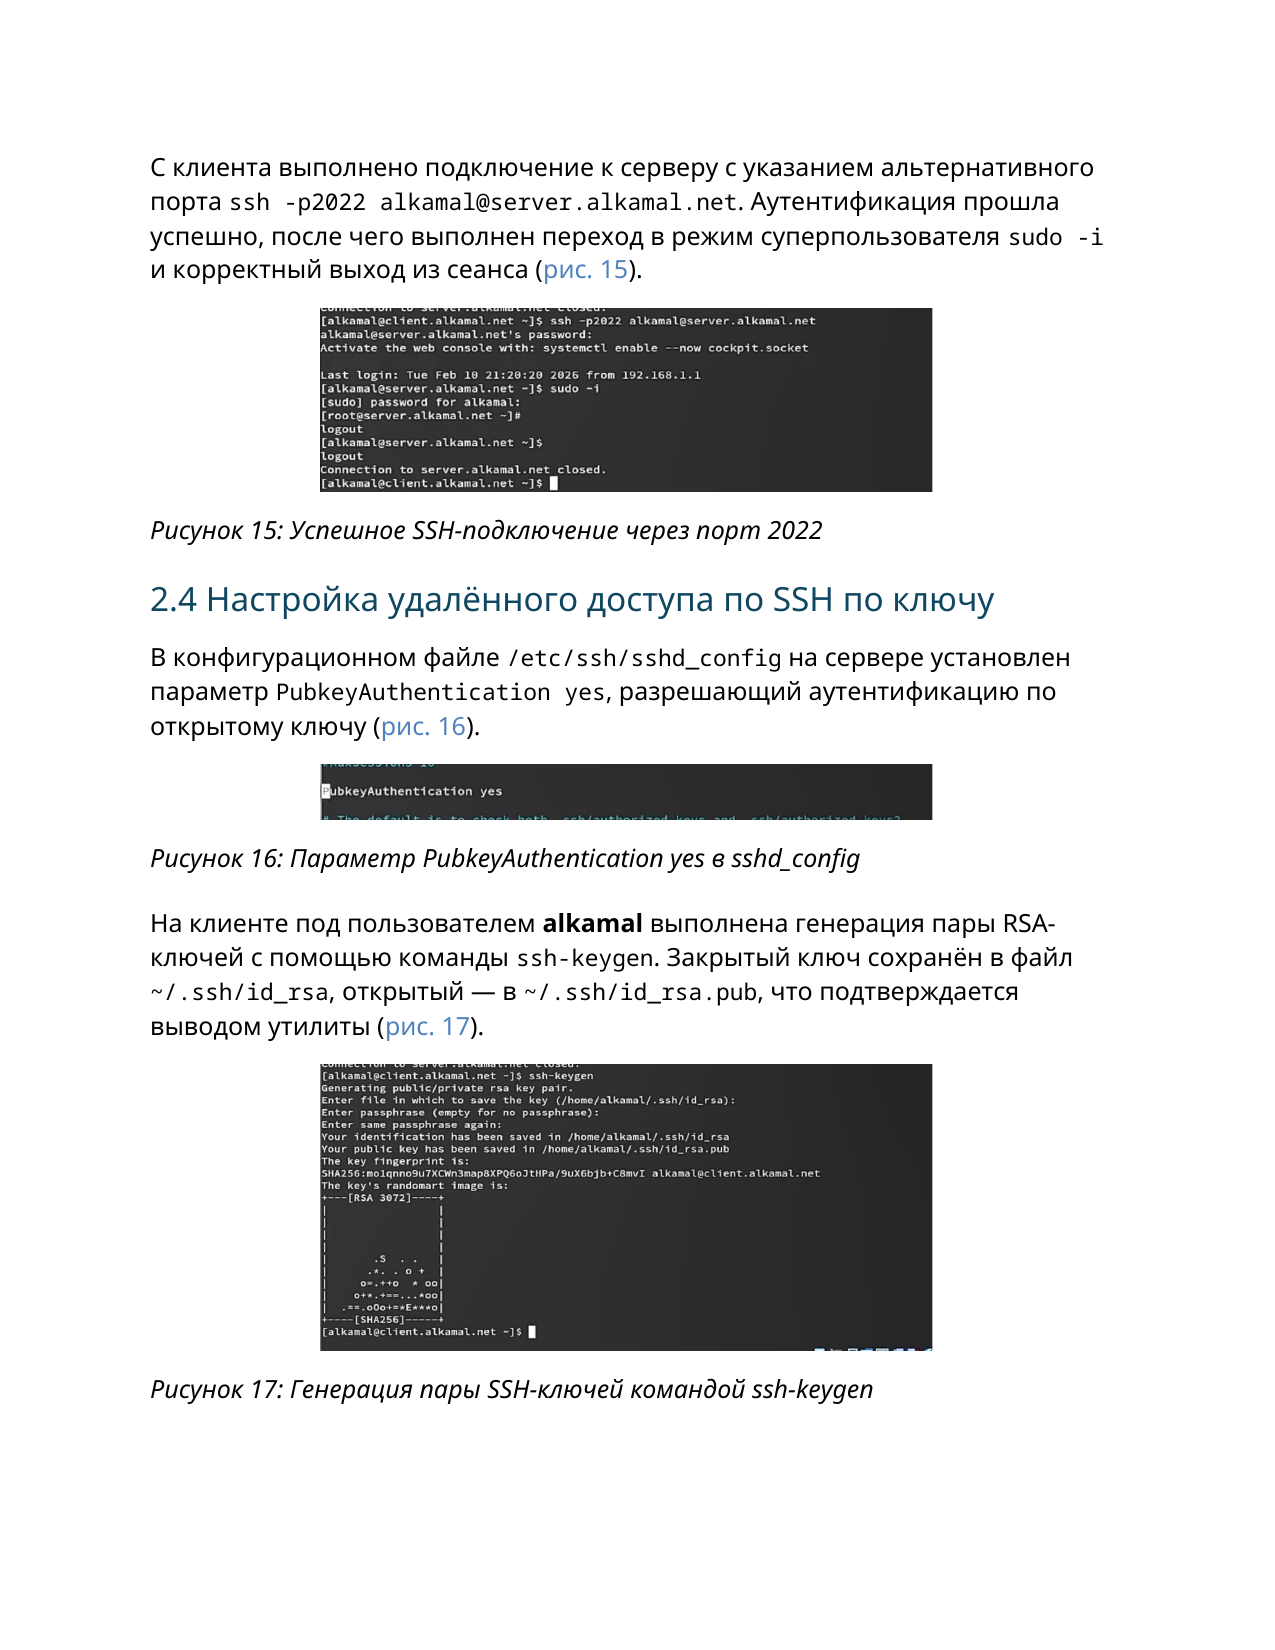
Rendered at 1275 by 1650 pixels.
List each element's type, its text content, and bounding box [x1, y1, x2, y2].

text С клиента выполнено подключение к серверу с указанием альтернативного порта ssh -p2022 alkamal@server.alkamal.net. Аутентификация прошла успешно, после чего выполнен переход в режим суперпользователя sudo -i и корректный выход из сеанса (рис. 15). [150, 150, 1125, 286]
picture [320, 308, 933, 492]
picture [320, 764, 933, 820]
table_header Рисунок 15: Успешное SSH-подключение через порт 2022 [139, 305, 1114, 559]
text На клиенте под пользователем alkamal выполнена генерация пары RSA-ключей с помощью команды ssh-keygen. Закрытый ключ сохранён в файл ~/.ssh/id_rsa, открытый — в ~/.ssh/id_rsa.pub, что подтверждается выводом утилиты (рис. 17). [150, 906, 1125, 1042]
table_header Рисунок 16: Параметр PubkeyAuthentication yes в sshd_config [139, 761, 1114, 887]
text В конфигурационном файле /etc/ssh/sshd_config на сервере установлен параметр PubkeyAuthentication yes, разрешающий аутентификацию по открытому ключу (рис. 16). [150, 640, 1125, 742]
picture [320, 1064, 933, 1351]
subtitle 2.4 Настройка удалённого доступа по SSH по ключу [150, 576, 1125, 621]
table_header Рисунок 17: Генерация пары SSH-ключей командой ssh-keygen [139, 1061, 1114, 1418]
